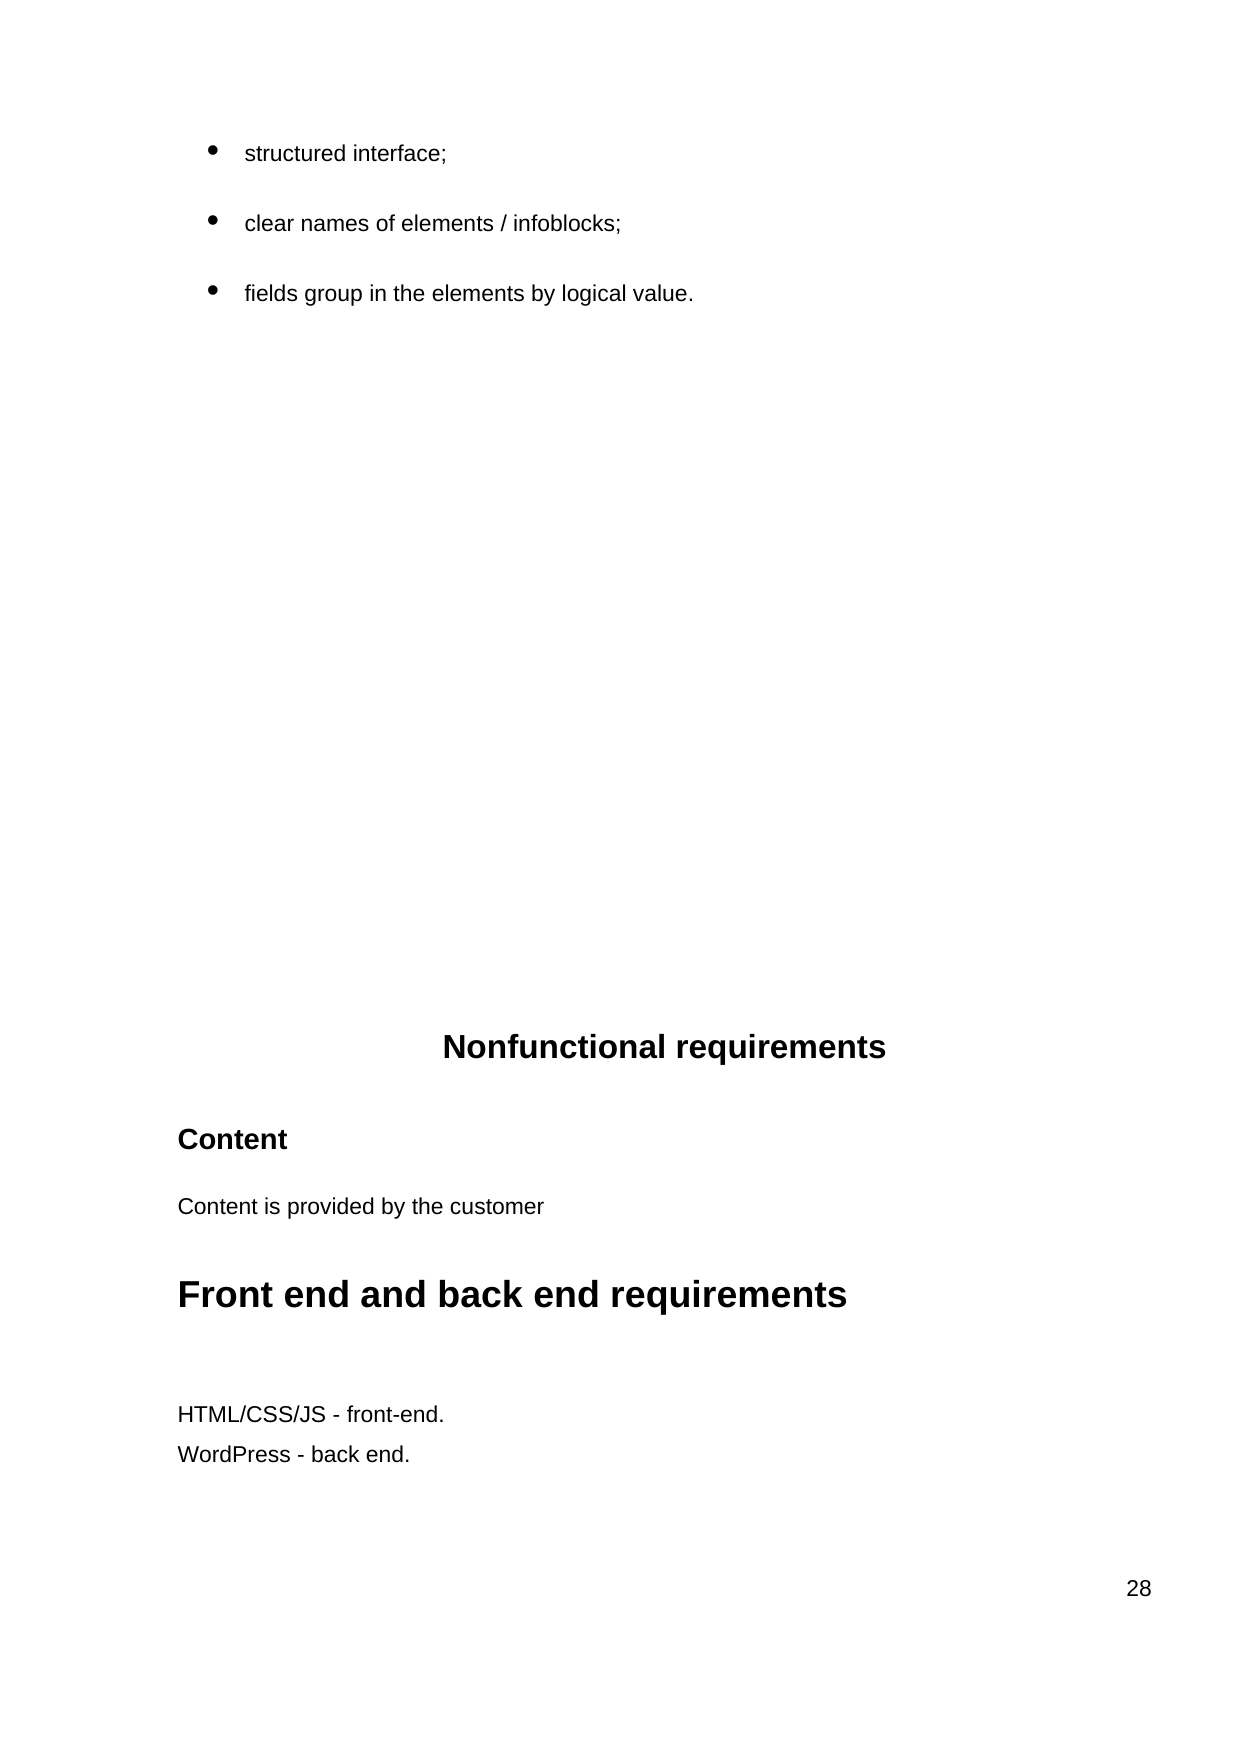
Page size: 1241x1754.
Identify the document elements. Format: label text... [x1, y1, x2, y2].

list fields group in the elements by logical value. [207, 270, 1152, 308]
list clear names of elements / infoblocks; [207, 200, 1152, 238]
text Content is provided by the customer [177, 1193, 1152, 1219]
subtitle Content [177, 1122, 1152, 1155]
text HTML/CSS/JS - front-end. [177, 1401, 1152, 1428]
text Front end and back end requirements [177, 1272, 1152, 1315]
list structured interface; [207, 130, 1152, 168]
text WordPress - back end. [177, 1441, 1152, 1467]
subtitle Nonfunctional requirements [177, 1027, 1152, 1065]
